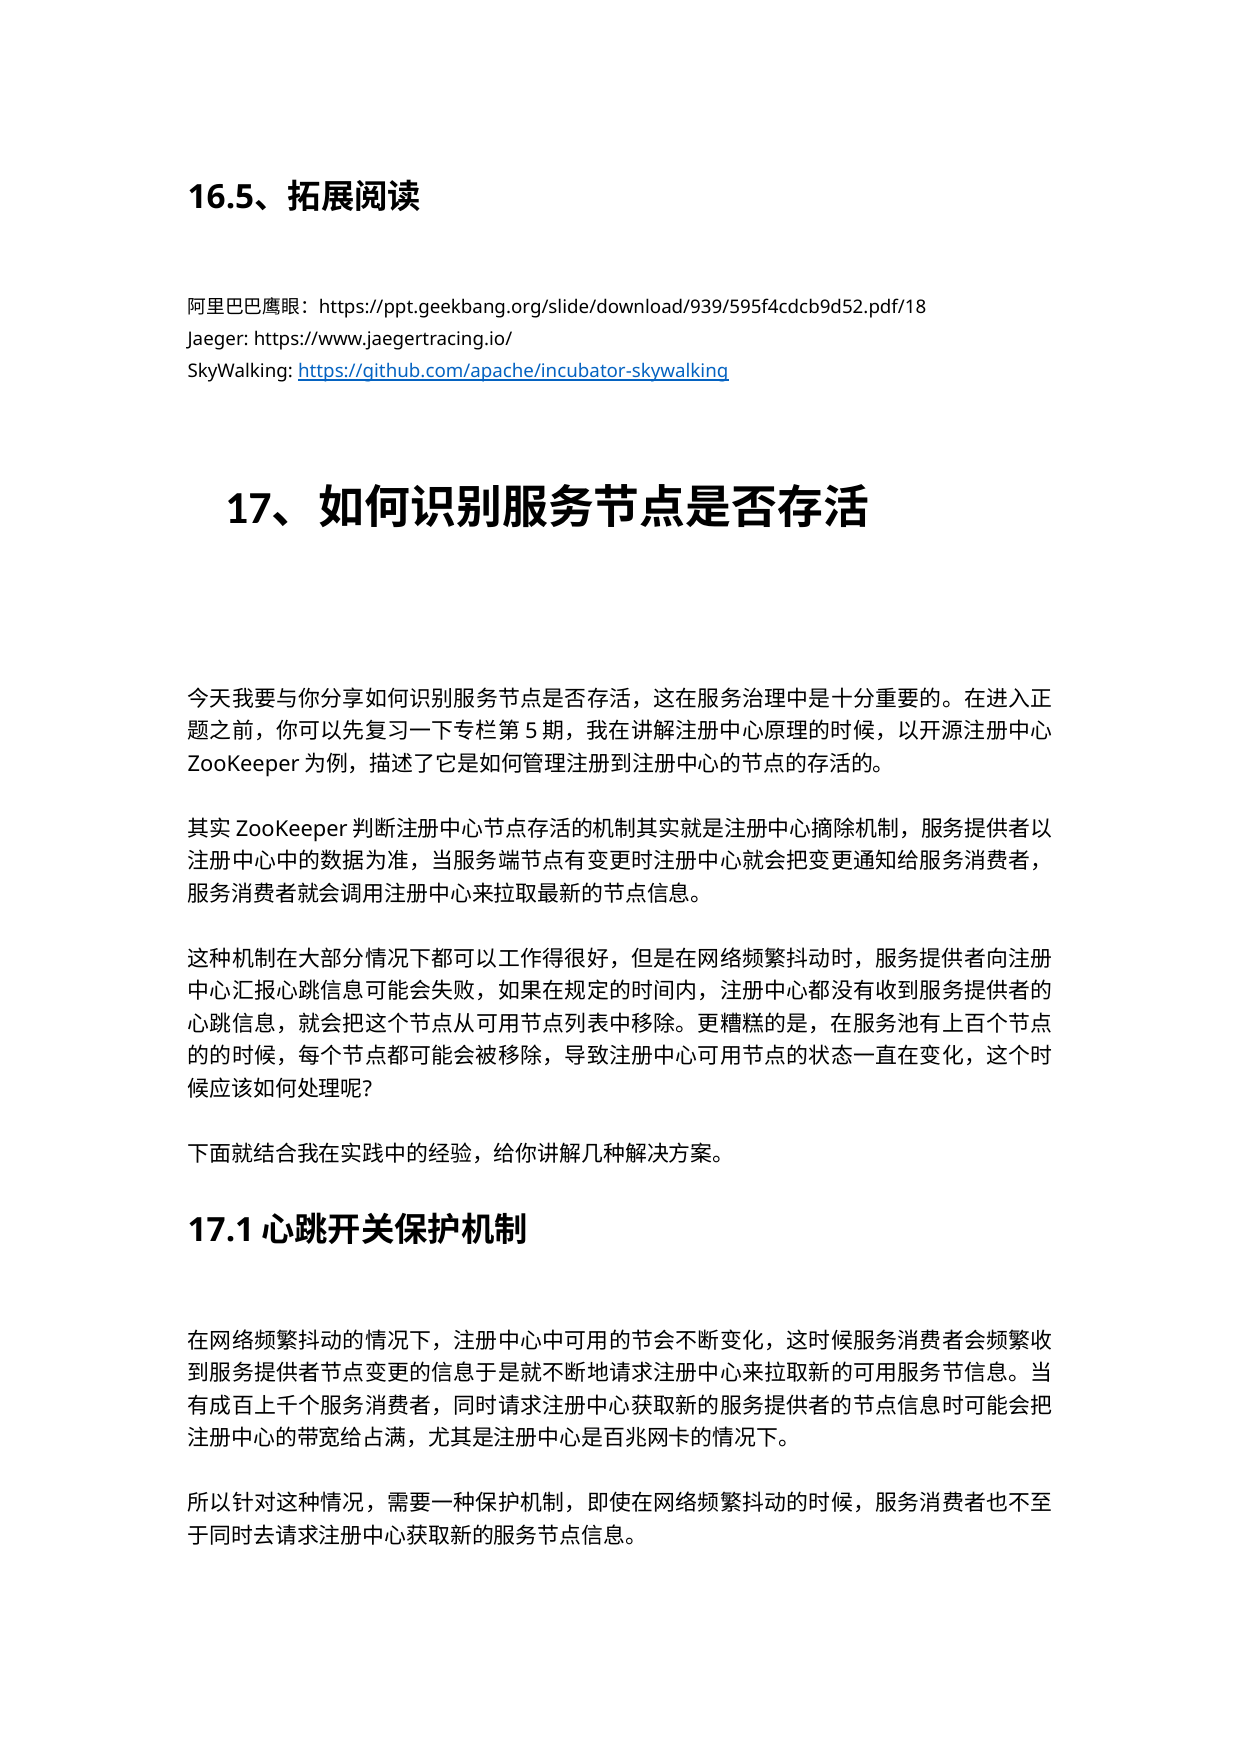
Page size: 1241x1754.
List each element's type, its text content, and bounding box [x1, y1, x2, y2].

text 阿里巴巴鹰眼：https://ppt.geekbang.org/slide/download/939/595f4cdcb9d52.pdf/18 [187, 289, 1053, 322]
subtitle 如何识别服务节点是否存活 [225, 455, 1053, 552]
subtitle 17.1心跳开关保护机制 [187, 1195, 1053, 1260]
text Jaeger: https://www.jaegertracing.io/ [187, 322, 1053, 354]
text 下面就结合我在实践中的经验，给你讲解几种解决方案。 [187, 1135, 1053, 1168]
text 这种机制在大部分情况下都可以工作得很好，但是在网络频繁抖动时，服务提供者向注册中心汇报心跳信息可能会失败，如果在规定的时间内，注册中心都没有收到服务提供者的心跳信息，就会把这个节点从可用节点列表中移除。更糟糕的是，在服务池有上百个节点的的时候，每个节点都可能会被移除，导致注册中心可用节点的状态一直在变化，这个时候应该如何处理呢? [187, 940, 1053, 1103]
text 今天我要与你分享如何识别服务节点是否存活，这在服务治理中是十分重要的。在进入正题之前，你可以先复习一下专栏第5期，我在讲解注册中心原理的时候，以开源注册中心ZooKeeper为例，描述了它是如何管理注册到注册中心的节点的存活的。 [187, 680, 1053, 778]
text 所以针对这种情况，需要一种保护机制，即使在网络频繁抖动的时候，服务消费者也不至于同时去请求注册中心获取新的服务节点信息。 [187, 1485, 1053, 1550]
subtitle 16.5、拓展阅读 [187, 162, 1053, 227]
text 在网络频繁抖动的情况下，注册中心中可用的节会不断变化，这时候服务消费者会频繁收到服务提供者节点变更的信息于是就不断地请求注册中心来拉取新的可用服务节信息。当有成百上千个服务消费者，同时请求注册中心获取新的服务提供者的节点信息时可能会把注册中心的带宽给占满，尤其是注册中心是百兆网卡的情况下。 [187, 1322, 1053, 1452]
text 其实ZooKeeper判断注册中心节点存活的机制其实就是注册中心摘除机制，服务提供者以注册中心中的数据为准，当服务端节点有变更时注册中心就会把变更通知给服务消费者，服务消费者就会调用注册中心来拉取最新的节点信息。 [187, 810, 1053, 908]
text SkyWalking: https://github.com/apache/incubator-skywalking [187, 354, 1053, 387]
